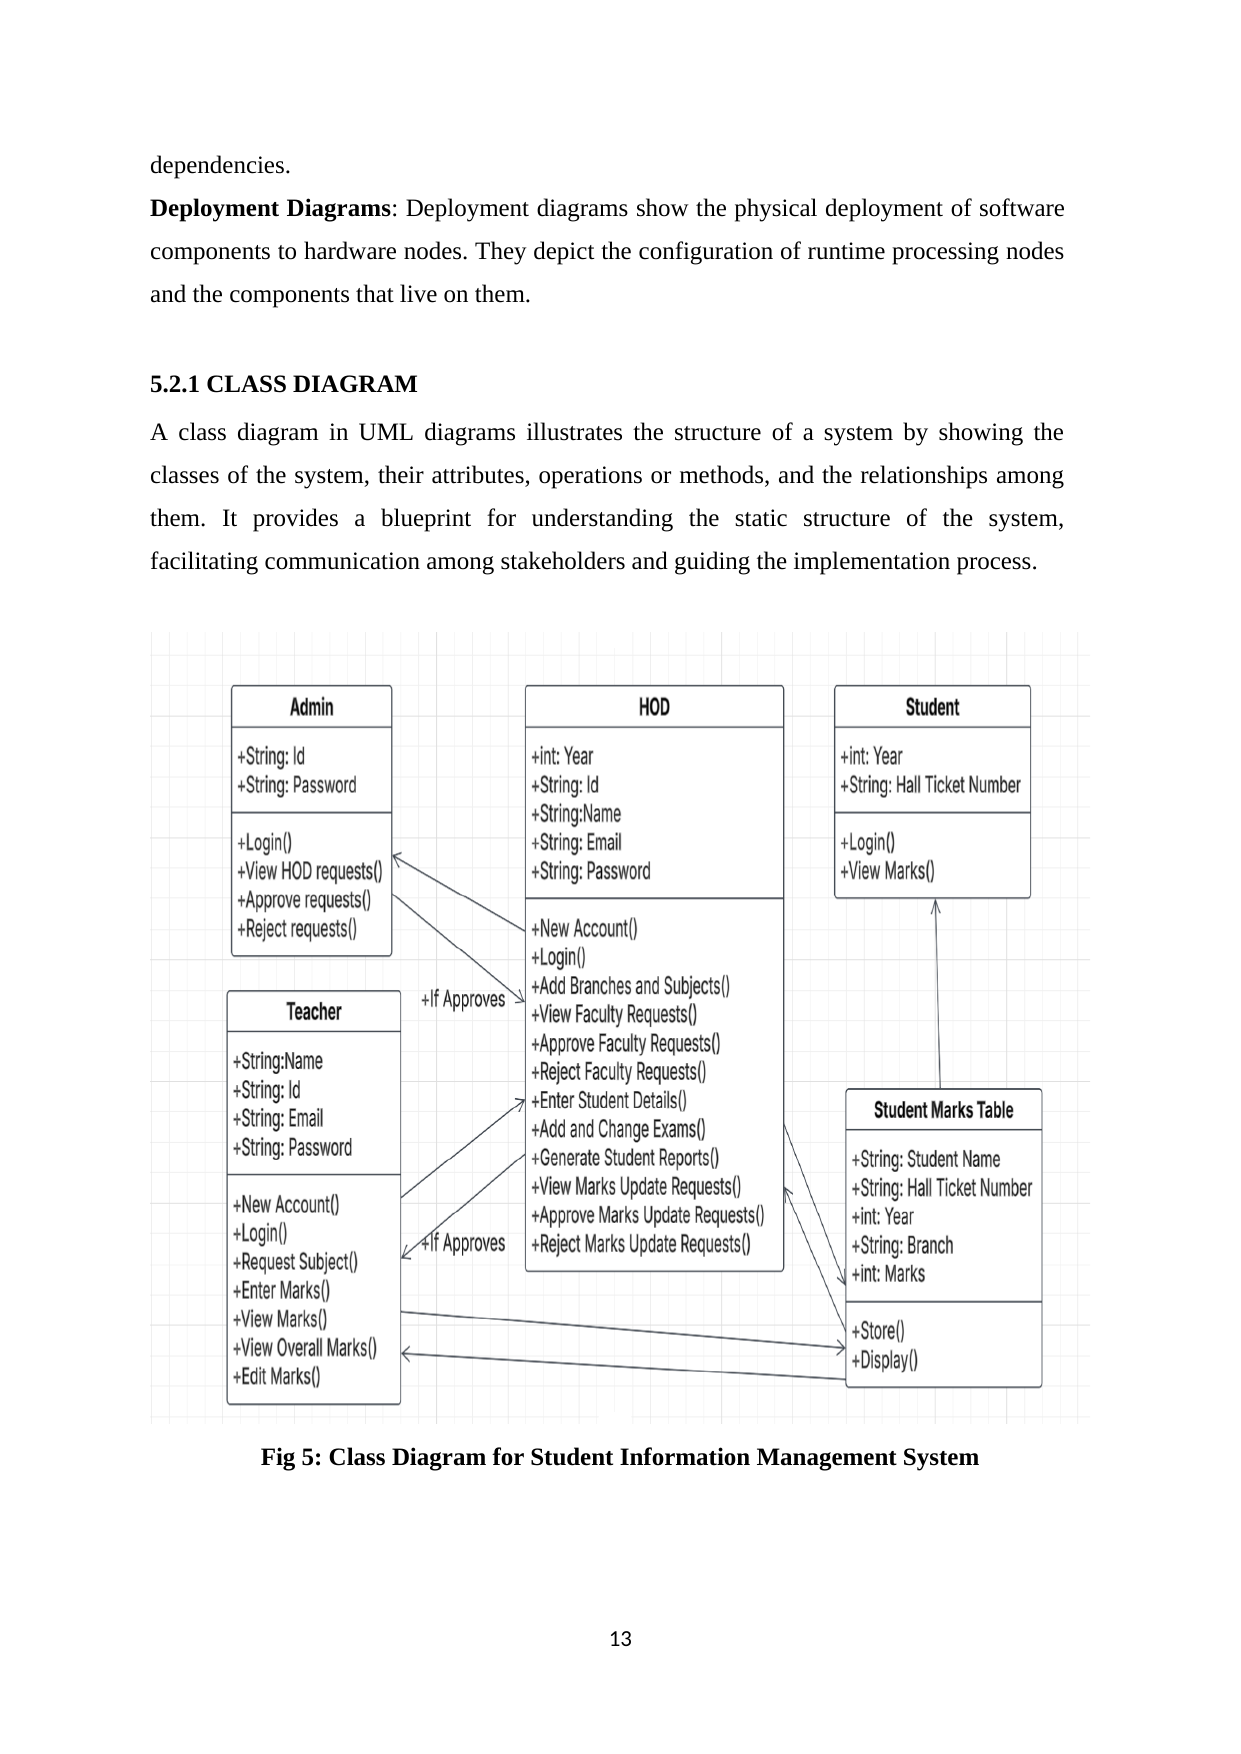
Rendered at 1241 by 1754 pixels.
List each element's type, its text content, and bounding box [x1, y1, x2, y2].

text A class diagram in UML diagrams illustrates the structure of a system by showing the classes of the system, their attributes, operations or methods, and the relationships among them. It provides a blueprint for understanding the static structure of the system, facilitating communication among stakeholders and guiding the implementation process. [150, 417, 1066, 575]
picture [150, 632, 1091, 1424]
text Fig 5: Class Diagram for Student Information Management System [150, 1442, 1090, 1471]
text 5.2.1 CLASS DIAGRAM [150, 369, 1090, 398]
text Deployment Diagrams: Deployment diagrams show the physical deployment of software components to hardware nodes. They depict the configuration of runtime processing nodes and the components that live on them. [150, 193, 1066, 308]
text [150, 150, 1066, 179]
